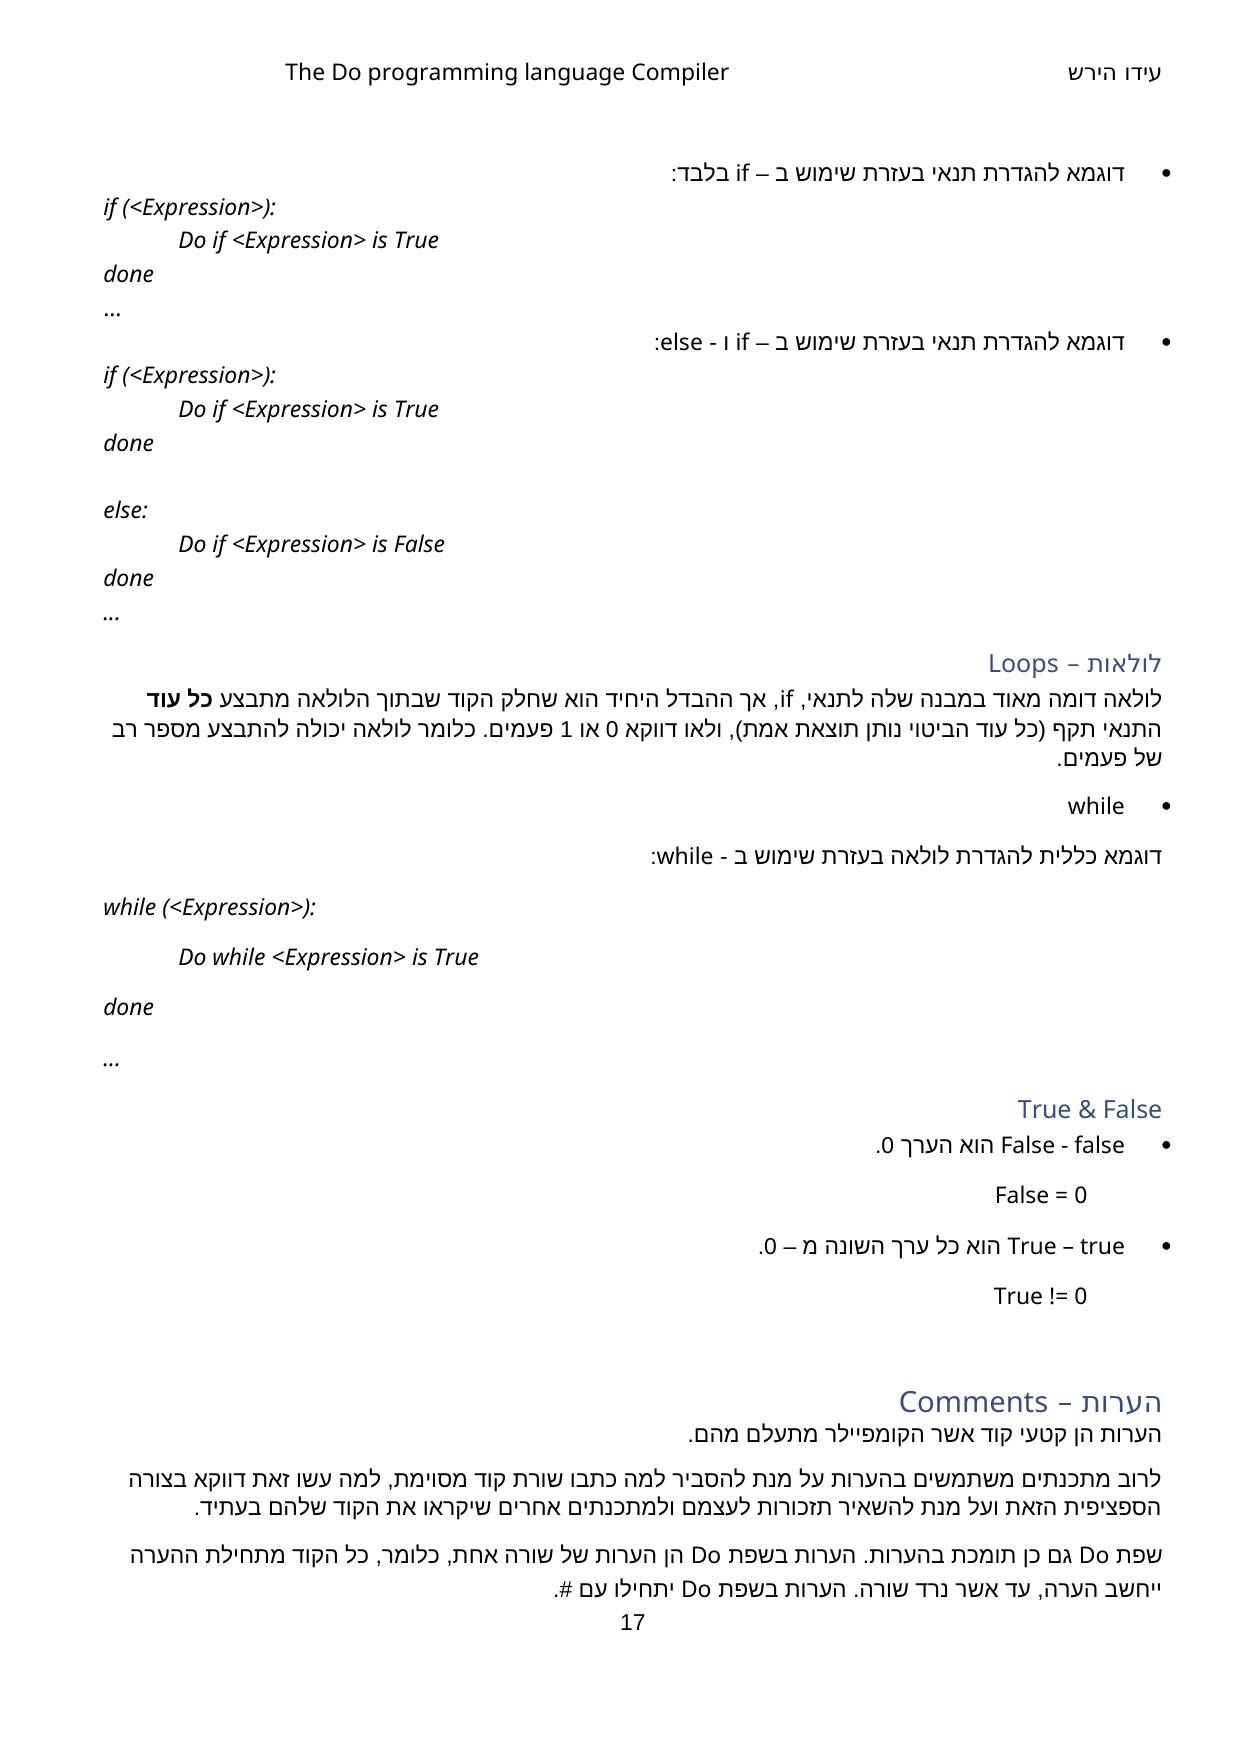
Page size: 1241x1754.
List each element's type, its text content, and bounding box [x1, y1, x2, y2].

list דוגמא להגדרת תנאי בעזרת שימוש ב – if ו - else: [103, 326, 1162, 357]
list True – true הוא כל ערך השונה מ – 0. [103, 1230, 1162, 1261]
subtitle True & False [103, 1092, 1162, 1126]
list דוגמא להגדרת תנאי בעזרת שימוש ב – if בלבד: [103, 157, 1162, 188]
list while [103, 789, 1162, 821]
list if (<Expression>): [103, 359, 1162, 391]
text while (<Expression>): [103, 890, 1162, 922]
text done [103, 991, 1162, 1022]
list else: [103, 494, 1162, 526]
text False = 0 [103, 1179, 1087, 1211]
list done [103, 427, 1162, 458]
text לולאה דומה מאוד במבנה שלה לתנאי, if, אך ההבדל היחיד הוא שחלק הקוד שבתוך הלולאה מתבצע כל עוד התנאי תקף (כל עוד הביטוי נותן תוצאת אמת), ולאו דווקא 0 או 1 פעמים. כלומר לולאה יכולה להתבצע מספר רב של פעמים. [103, 683, 1162, 771]
text True != 0 [103, 1280, 1087, 1311]
text שפת Do גם כן תומכת בהערות. הערות בשפת Do הן הערות של שורה אחת, כלומר, כל הקוד מתחילת ההערה ייחשב הערה, עד אשר נרד שורה. הערות בשפת Do יתחילו עם #. [103, 1539, 1162, 1604]
list if (<Expression>): [103, 191, 1162, 222]
list Do if <Expression> is True [103, 393, 1162, 424]
list Do if <Expression> is False [103, 528, 1162, 559]
list … [103, 292, 1162, 323]
text הערות הן קטעי קוד אשר הקומפיילר מתעלם מהם. [103, 1421, 1162, 1447]
subtitle לולאות – Loops [103, 646, 1162, 680]
list False - false הוא הערך 0. [103, 1129, 1162, 1160]
list done [103, 562, 1162, 593]
text דוגמא כללית להגדרת לולאה בעזרת שימוש ב - while: [103, 840, 1162, 871]
list ... [103, 596, 1162, 627]
text ... [103, 1042, 1162, 1073]
list done [103, 258, 1162, 289]
text Do while <Expression> is True [103, 941, 1162, 972]
list Do if <Expression> is True [103, 224, 1162, 256]
text לרוב מתכנתים משתמשים בהערות על מנת להסביר למה כתבו שורת קוד מסוימת, למה עשו זאת דווקא בצורה הספציפית הזאת ועל מנת להשאיר תזכורות לעצמם ולמתכנתים אחרים שיקראו את הקוד שלהם בעתיד. [103, 1466, 1162, 1521]
subtitle הערות – Comments [103, 1381, 1162, 1421]
